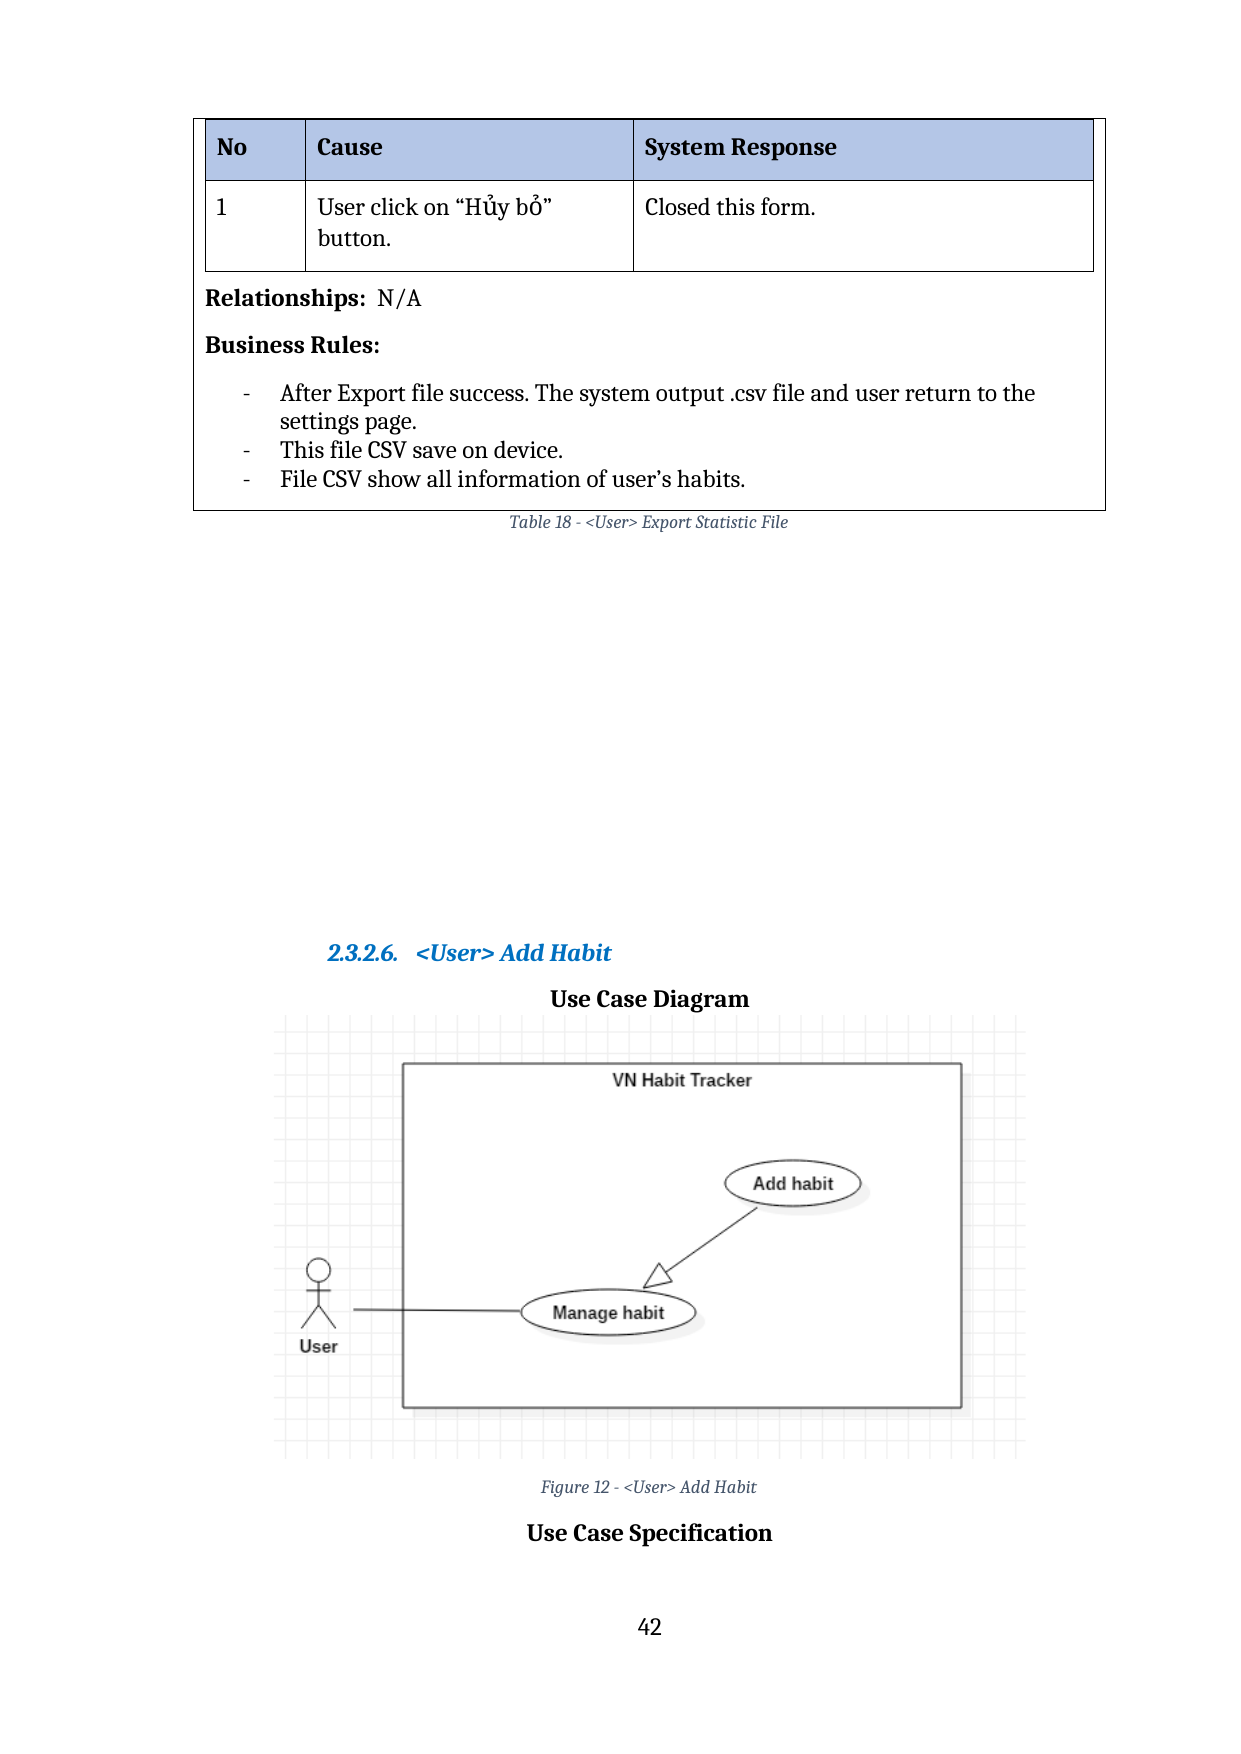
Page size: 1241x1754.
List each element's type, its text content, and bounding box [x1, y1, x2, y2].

list Use Case Diagram [177, 984, 1122, 1013]
subtitle <User> Add Habit [327, 939, 1122, 967]
picture [273, 1015, 1026, 1459]
list Use Case Specification [177, 1519, 1122, 1548]
text Figure 12 - <User> Add Habit [177, 1477, 1122, 1498]
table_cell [194, 119, 1105, 510]
text Table 18 - <User> Export Statistic File [177, 511, 1122, 533]
